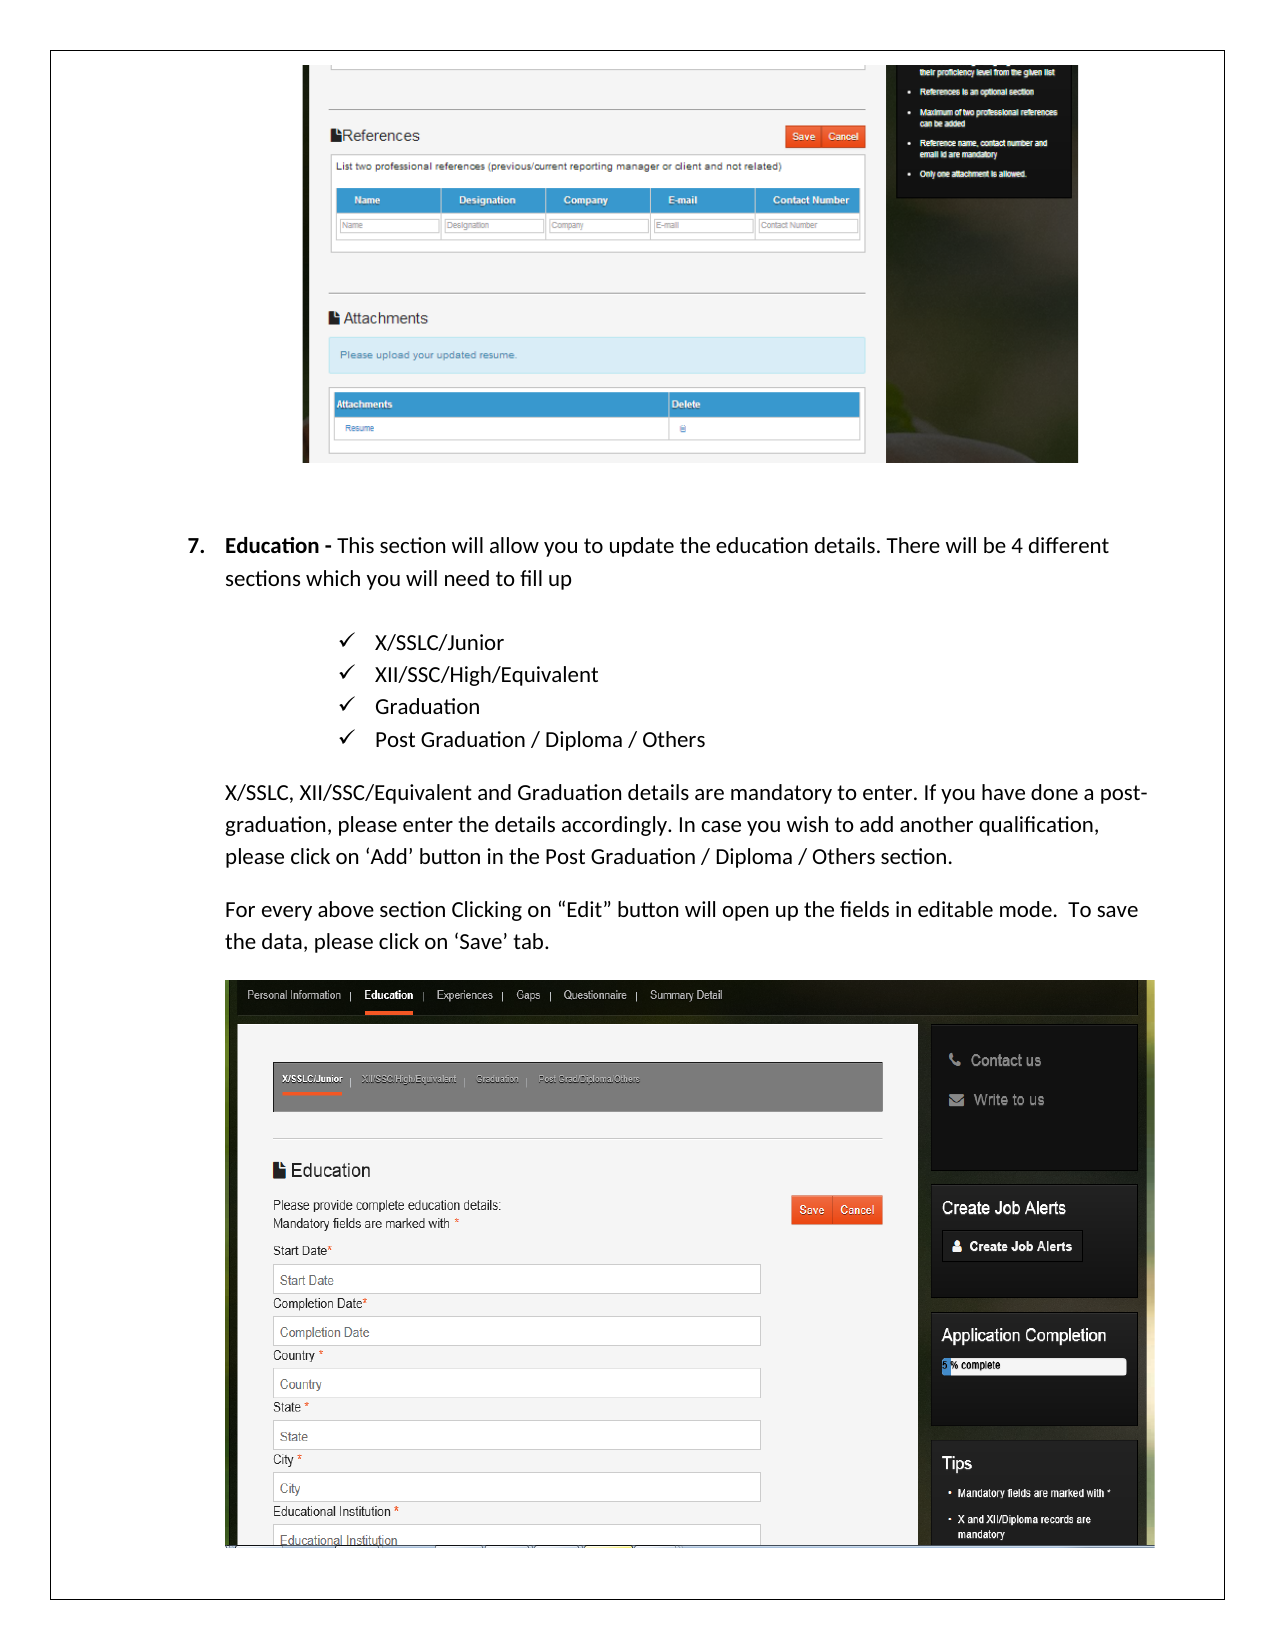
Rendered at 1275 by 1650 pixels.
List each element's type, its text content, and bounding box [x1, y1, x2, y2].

picture [302, 65, 1079, 463]
list XII/SSC/High/Equivalent [337, 660, 1162, 688]
list Education [187, 532, 1162, 592]
list Graduation [337, 692, 1162, 721]
picture [225, 980, 1155, 1548]
text For every above section Clicking on “Edit” button will open up the fields in editable mode. [225, 895, 1162, 955]
list X/SSLC/Junior [337, 628, 1162, 656]
